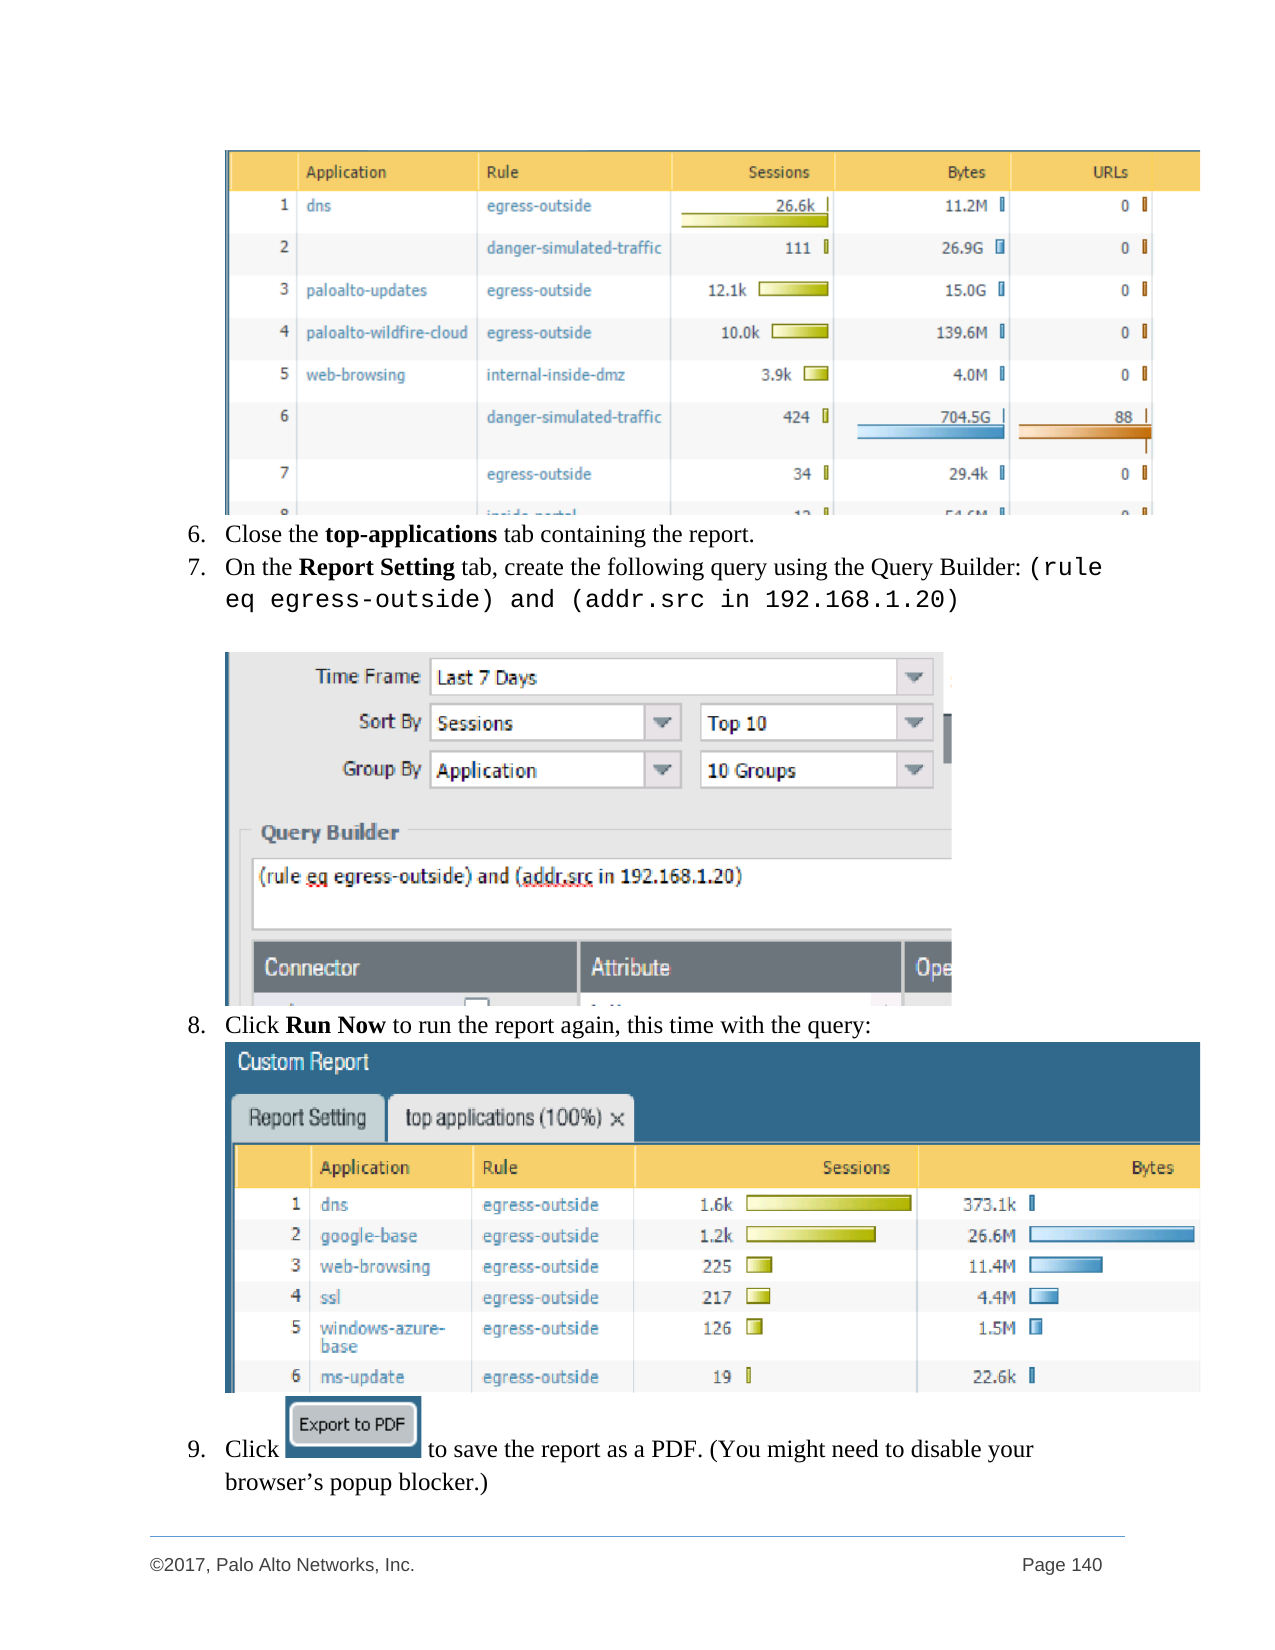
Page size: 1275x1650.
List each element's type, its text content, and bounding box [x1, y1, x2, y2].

picture [225, 1042, 1200, 1393]
picture [225, 150, 1200, 515]
picture [285, 1396, 422, 1458]
list Click Run Now to run the report again, this time with the query: [187, 1010, 1125, 1039]
list On the Report Setting tab, create the following query using the Query Builder: (rule eq egress-outside) and (addr.src in 192.168.1.20) [187, 552, 1125, 615]
list Click to save the report as a PDF. (You might need to disable your browser’s popup blocker.) [187, 1397, 1125, 1496]
list Close the top-applications tab containing the report. [187, 519, 1125, 548]
picture [225, 652, 952, 1006]
